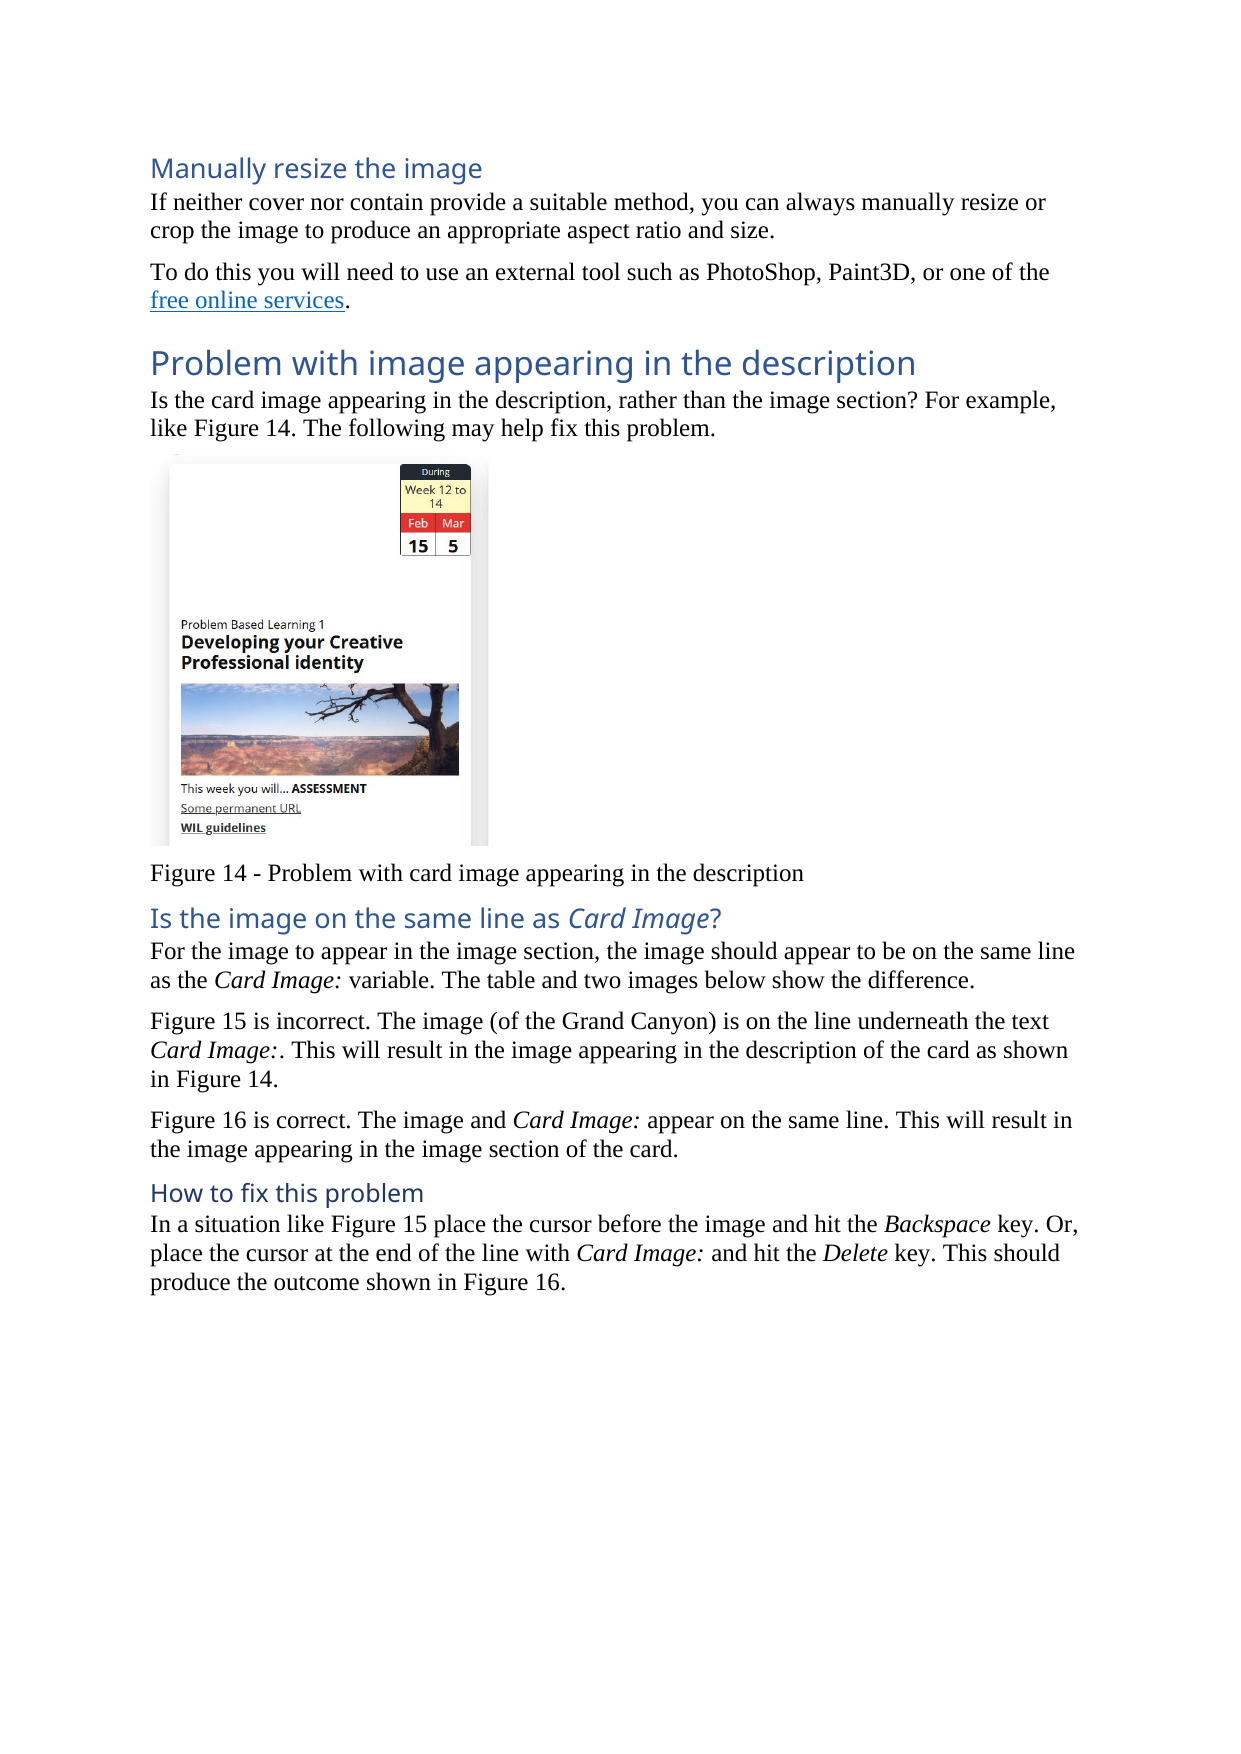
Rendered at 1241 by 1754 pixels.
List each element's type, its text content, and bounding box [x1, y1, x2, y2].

text Is the card image appearing in the description, rather than the image section? For example, like Figure 14. The following may help fix this problem. [150, 385, 1090, 442]
subtitle Problem with image appearing in the description [150, 339, 1090, 385]
text Figure 16 is correct. The image and Card Image: appear on the same line. This will result in the image appearing in the image section of the card. [150, 1105, 1090, 1163]
subtitle Is the image on the same line as Card Image? [150, 899, 1090, 936]
text If neither cover nor contain provide a suitable method, you can always manually resize or crop the image to produce an appropriate aspect ratio and size. [150, 187, 1090, 244]
subtitle How to fix this problem [150, 1175, 1090, 1209]
text In a situation like Figure 15 place the cursor before the image and hit the Backspace key. Or, place the cursor at the end of the line with Card Image: and hit the Delete key. This should produce the outcome shown in Figure 16. [150, 1209, 1090, 1296]
text For the image to appear in the image section, the image should appear to be on the same line as the Card Image: variable. The table and two images below show the difference. [150, 936, 1090, 994]
subtitle Manually resize the image [150, 150, 1090, 187]
picture [150, 454, 489, 846]
text Figure 15 is incorrect. The image (of the Grand Canyon) is on the line underneath the text Card Image:. This will result in the image appearing in the description of the card as shown in Figure 14. [150, 1006, 1090, 1093]
text Figure 14 - Problem with card image appearing in the description [150, 858, 1090, 887]
text To do this you will need to use an external tool such as PhotoShop, Paint3D, or one of the free online services. [150, 257, 1090, 314]
